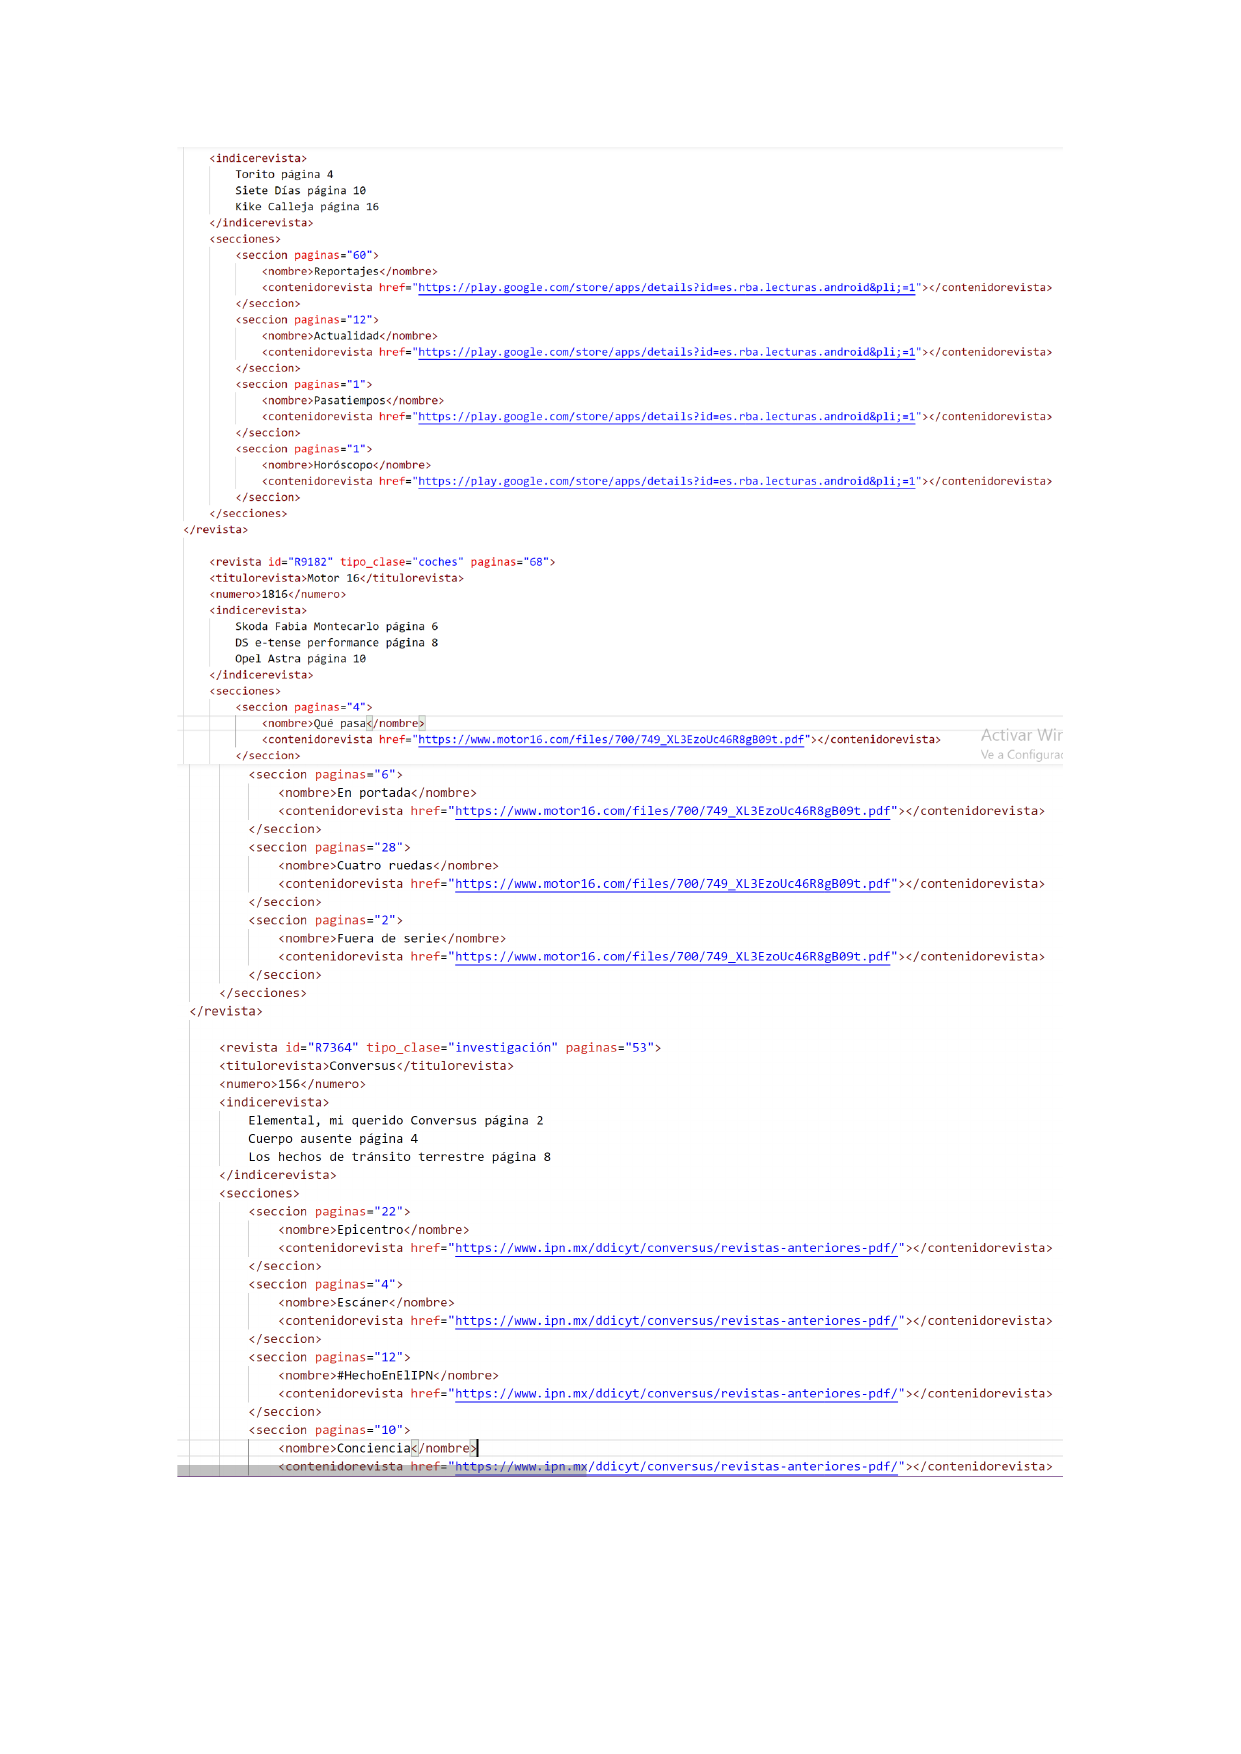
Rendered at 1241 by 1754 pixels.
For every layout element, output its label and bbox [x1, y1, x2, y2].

picture [177, 147, 1063, 1477]
